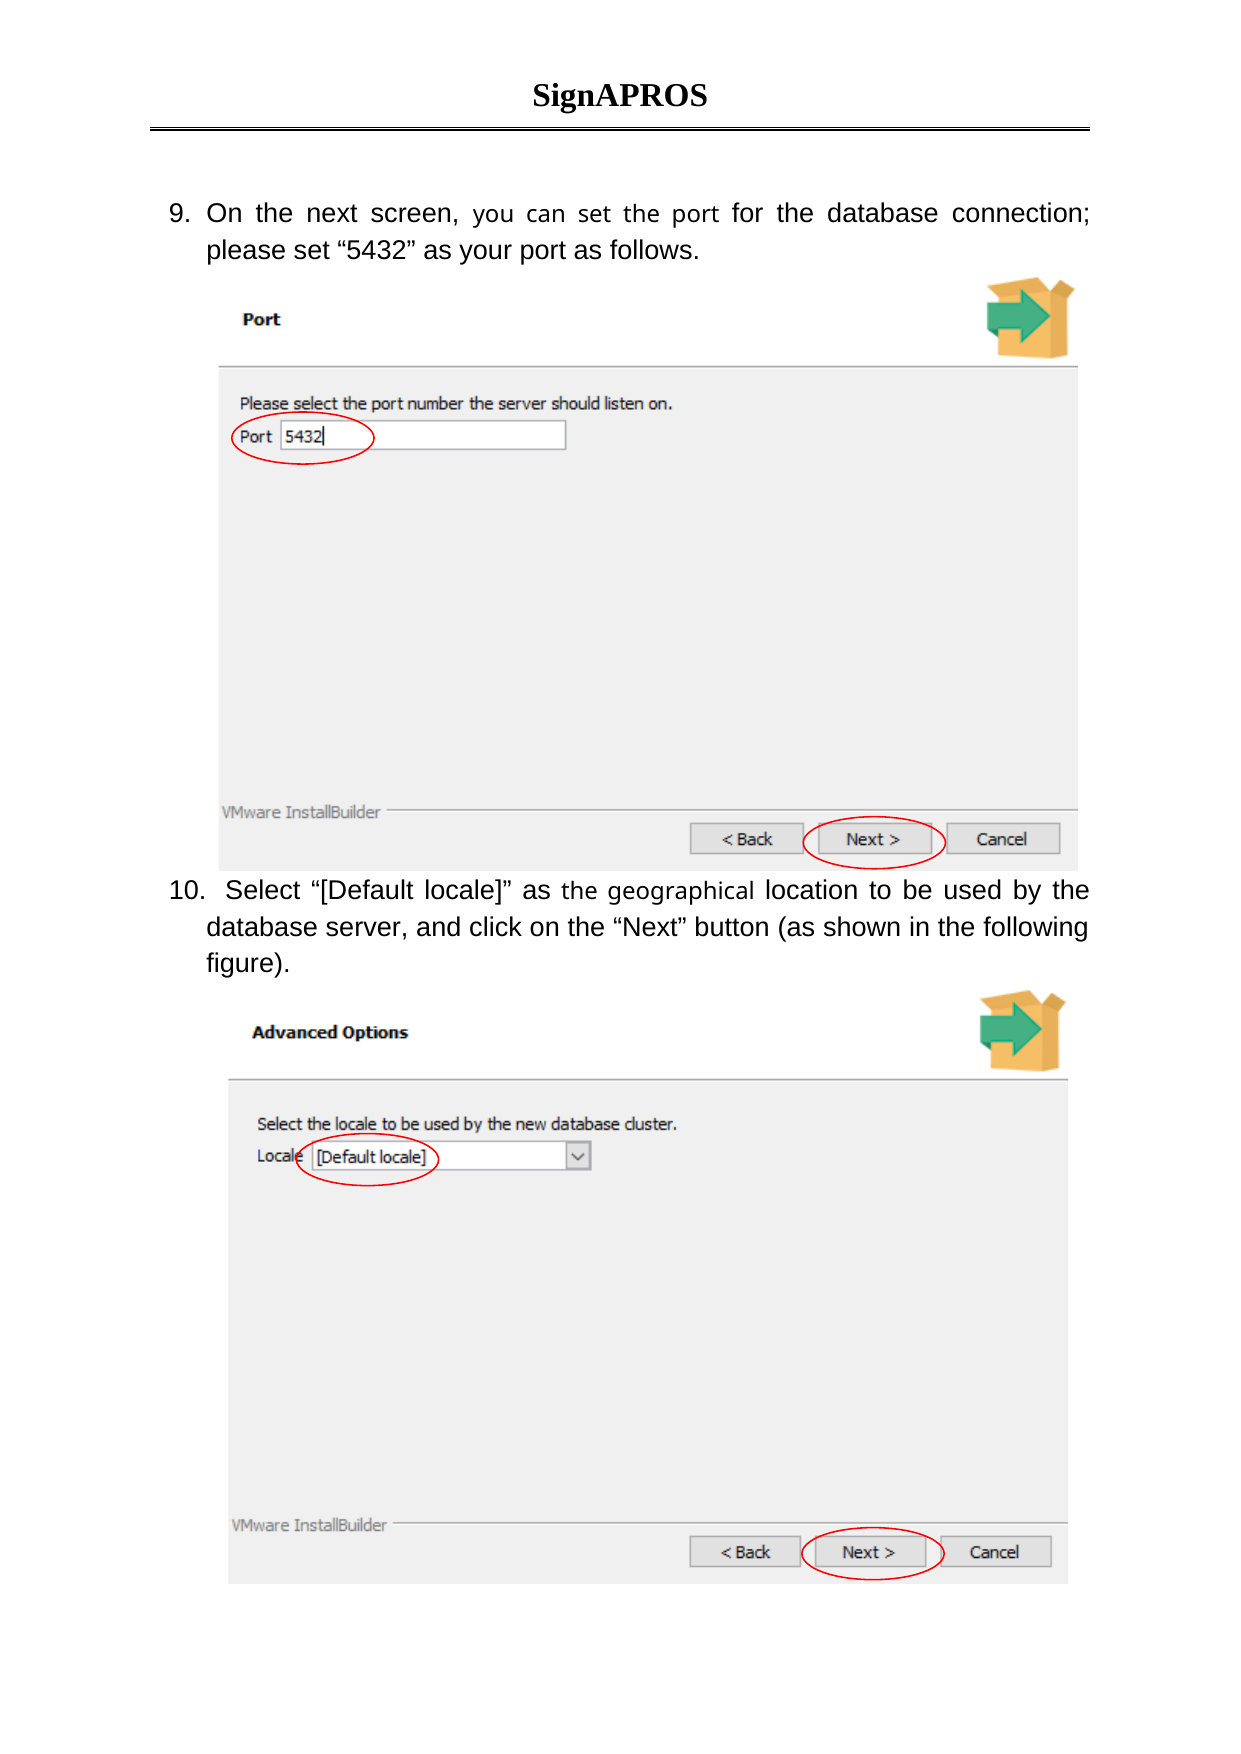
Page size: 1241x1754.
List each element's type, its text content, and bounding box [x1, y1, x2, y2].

picture [228, 983, 1069, 1584]
list On the next screen, you can set the port for the database connection; please set “5432” as your port as follows. [169, 197, 1090, 265]
list Select “[Default locale]” as the geographical location to be used by the database server, and click on the “Next” button (as shown in the following figure). [169, 874, 1090, 978]
picture [218, 270, 1078, 871]
